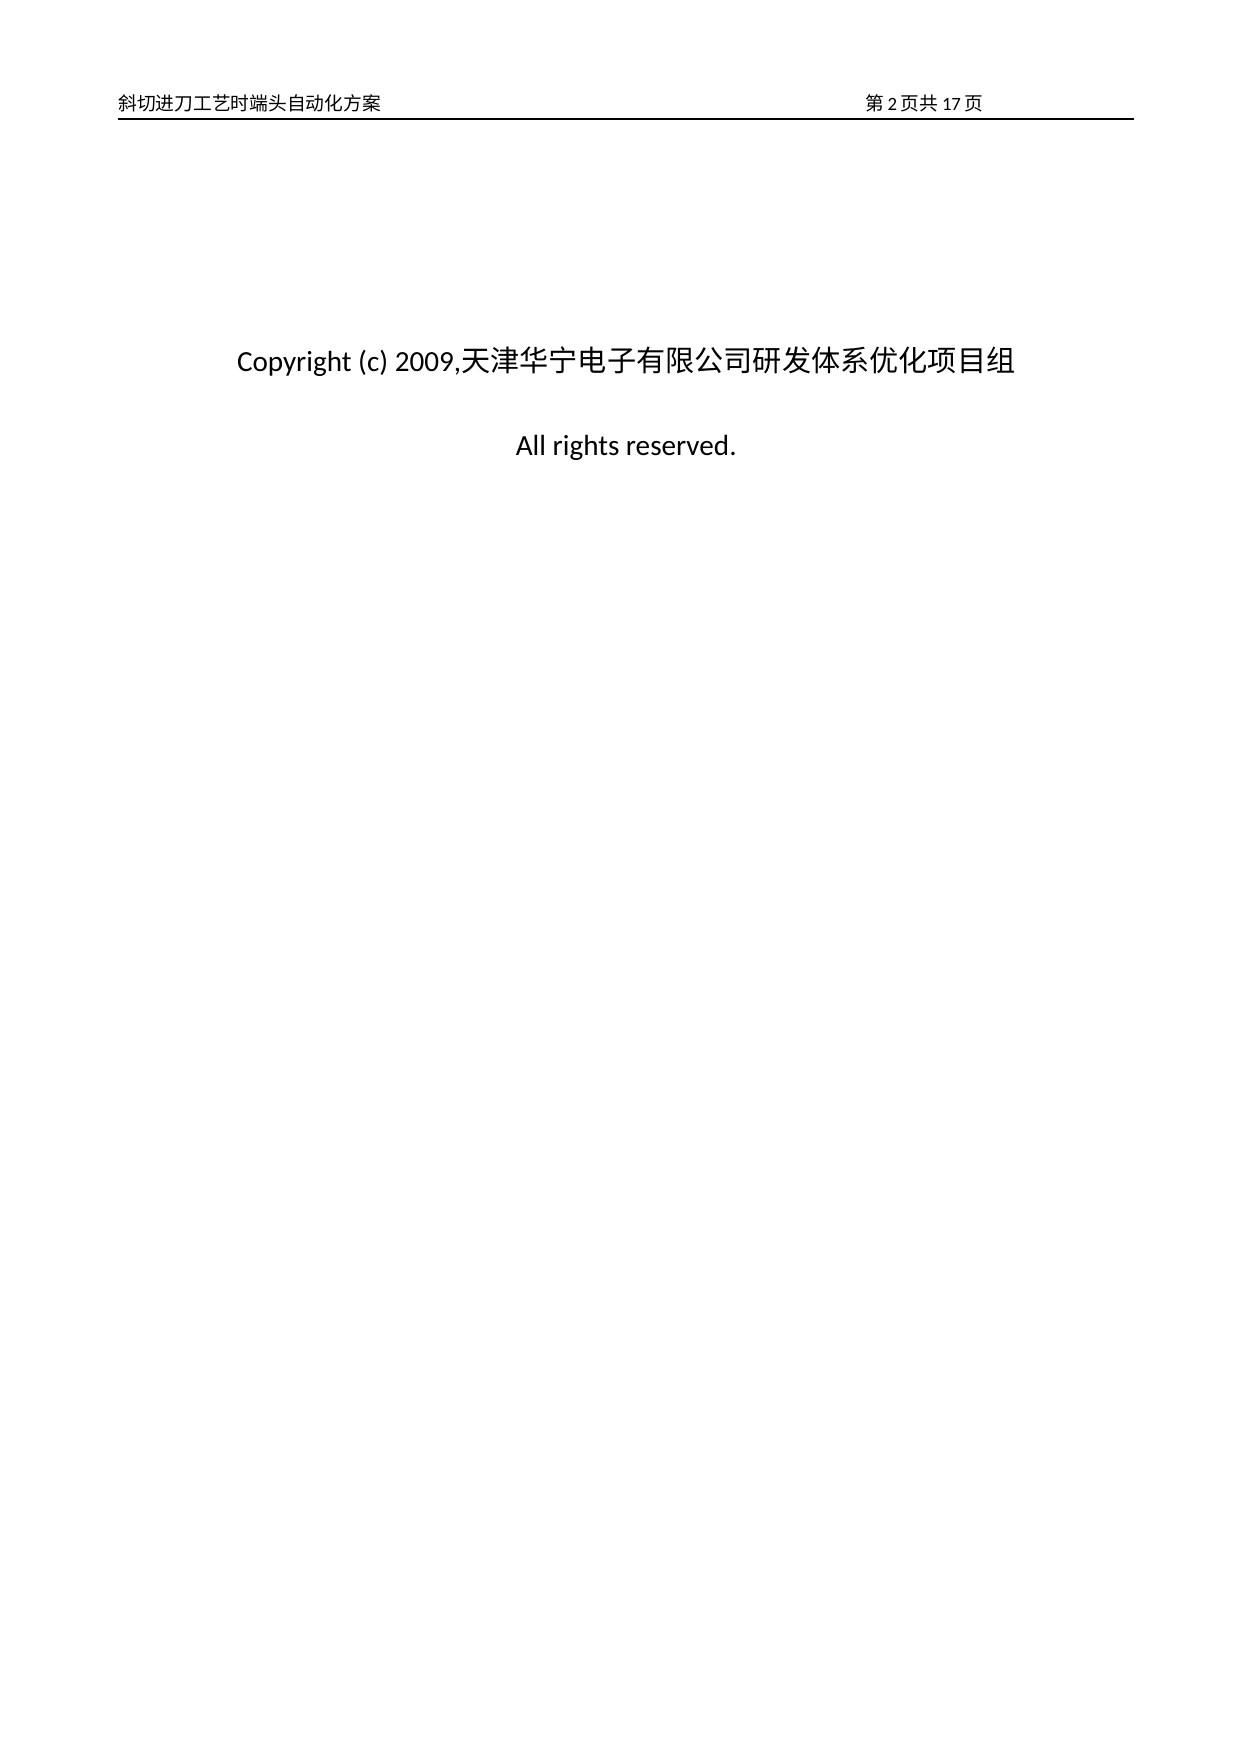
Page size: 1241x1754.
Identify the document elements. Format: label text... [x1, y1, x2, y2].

text Copyright (c) 2009,天津华宁电子有限公司研发体系优化项目组 [118, 326, 1134, 391]
text All rights reserved. [118, 412, 1134, 477]
